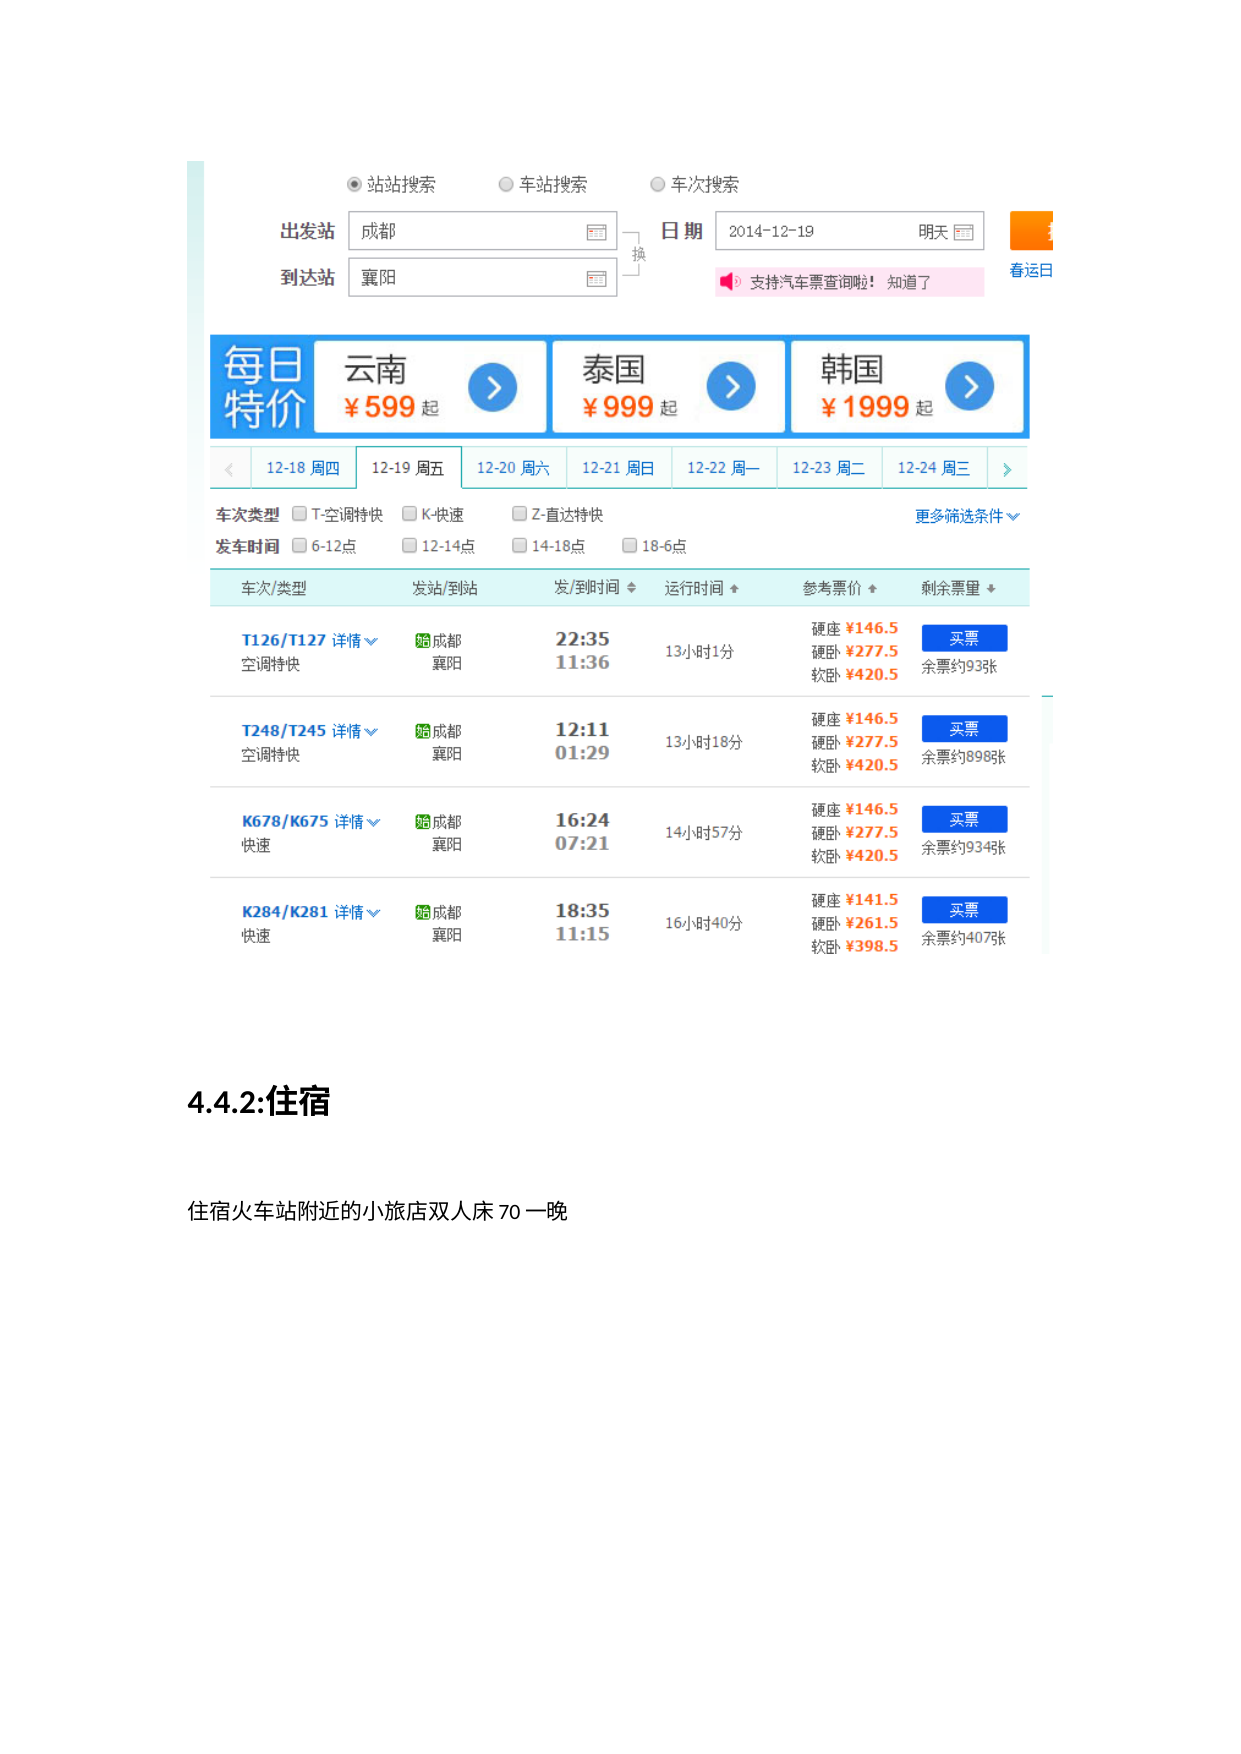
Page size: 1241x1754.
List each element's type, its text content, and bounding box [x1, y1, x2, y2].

subtitle 4.4.2:住宿 [187, 1067, 1053, 1132]
text 住宿火车站附近的小旅店双人床70一晚 [187, 1194, 1053, 1226]
picture [187, 161, 1053, 954]
